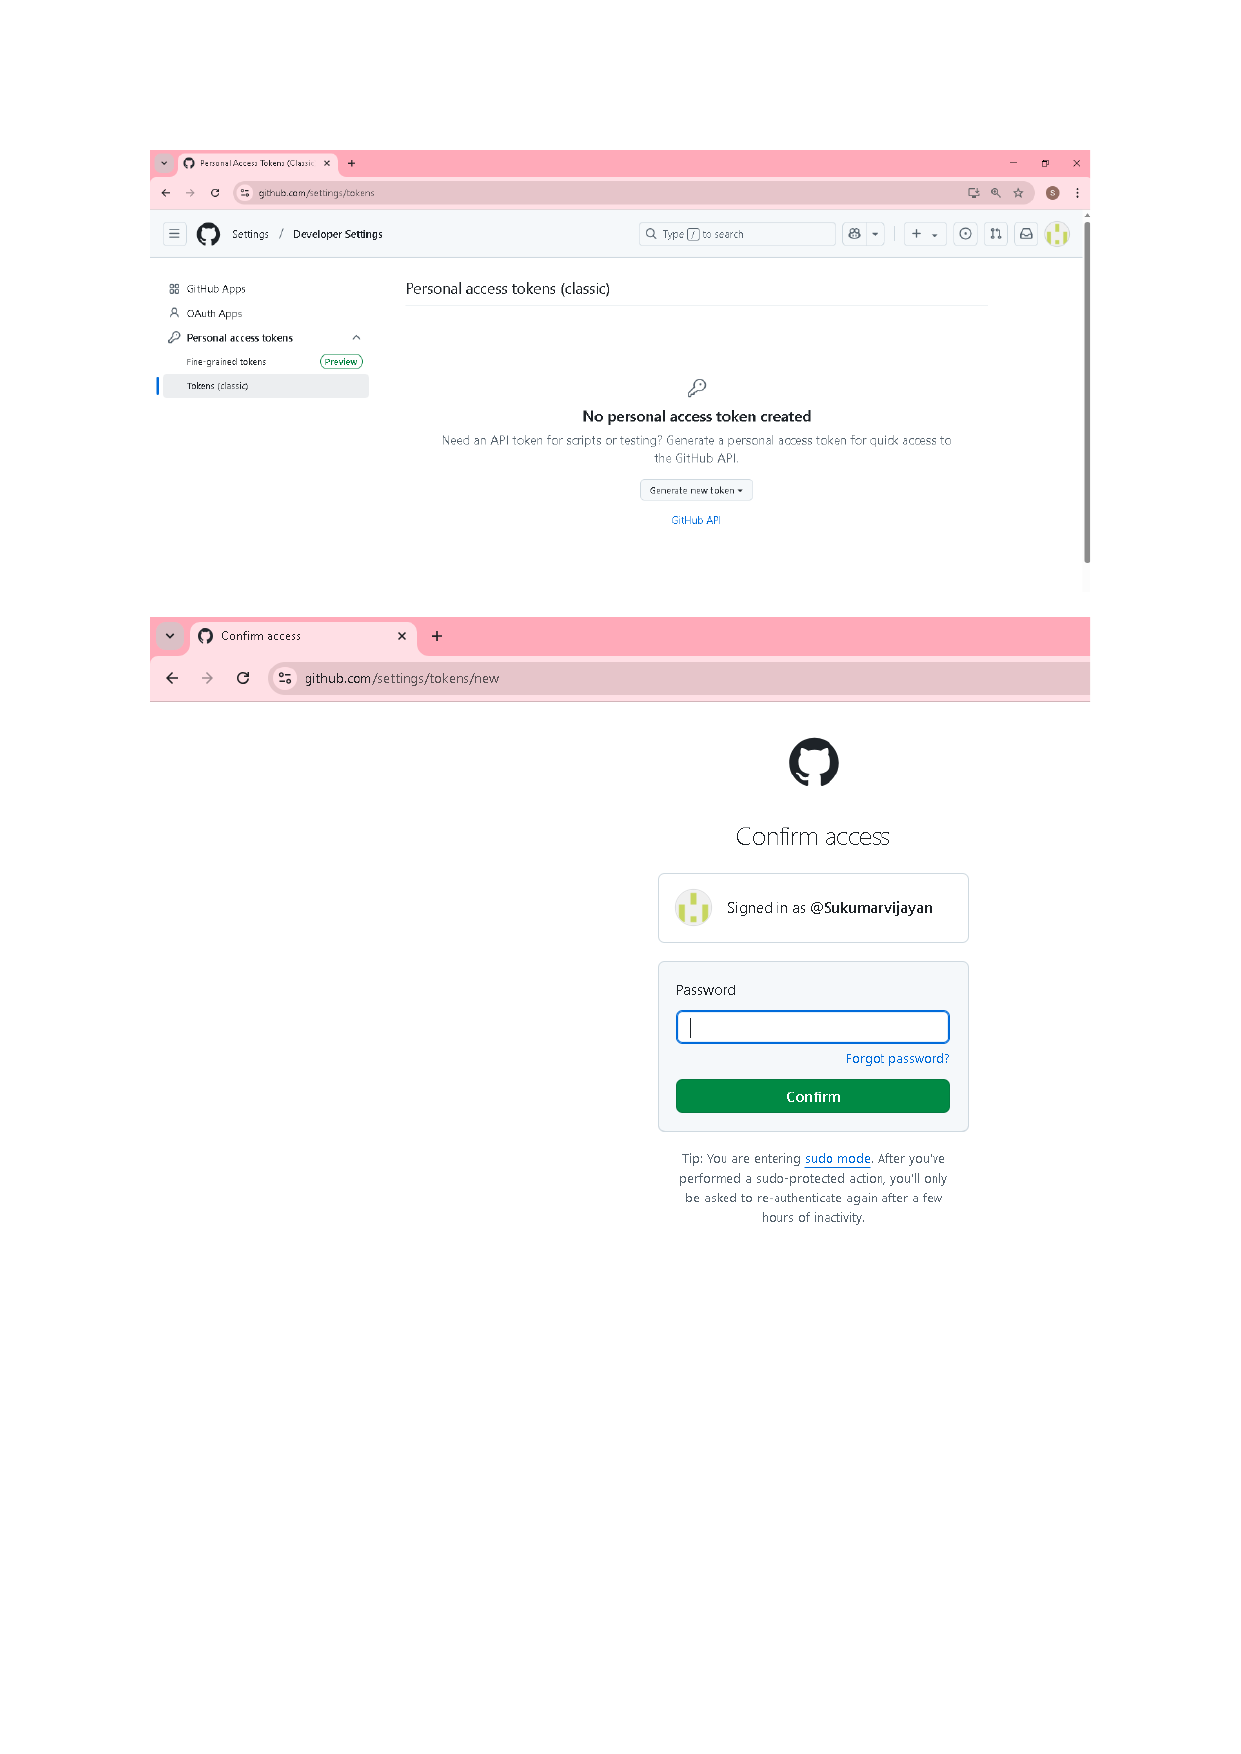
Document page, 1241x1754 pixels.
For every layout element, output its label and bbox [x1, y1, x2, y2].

picture [150, 150, 1091, 592]
picture [150, 617, 1091, 1251]
